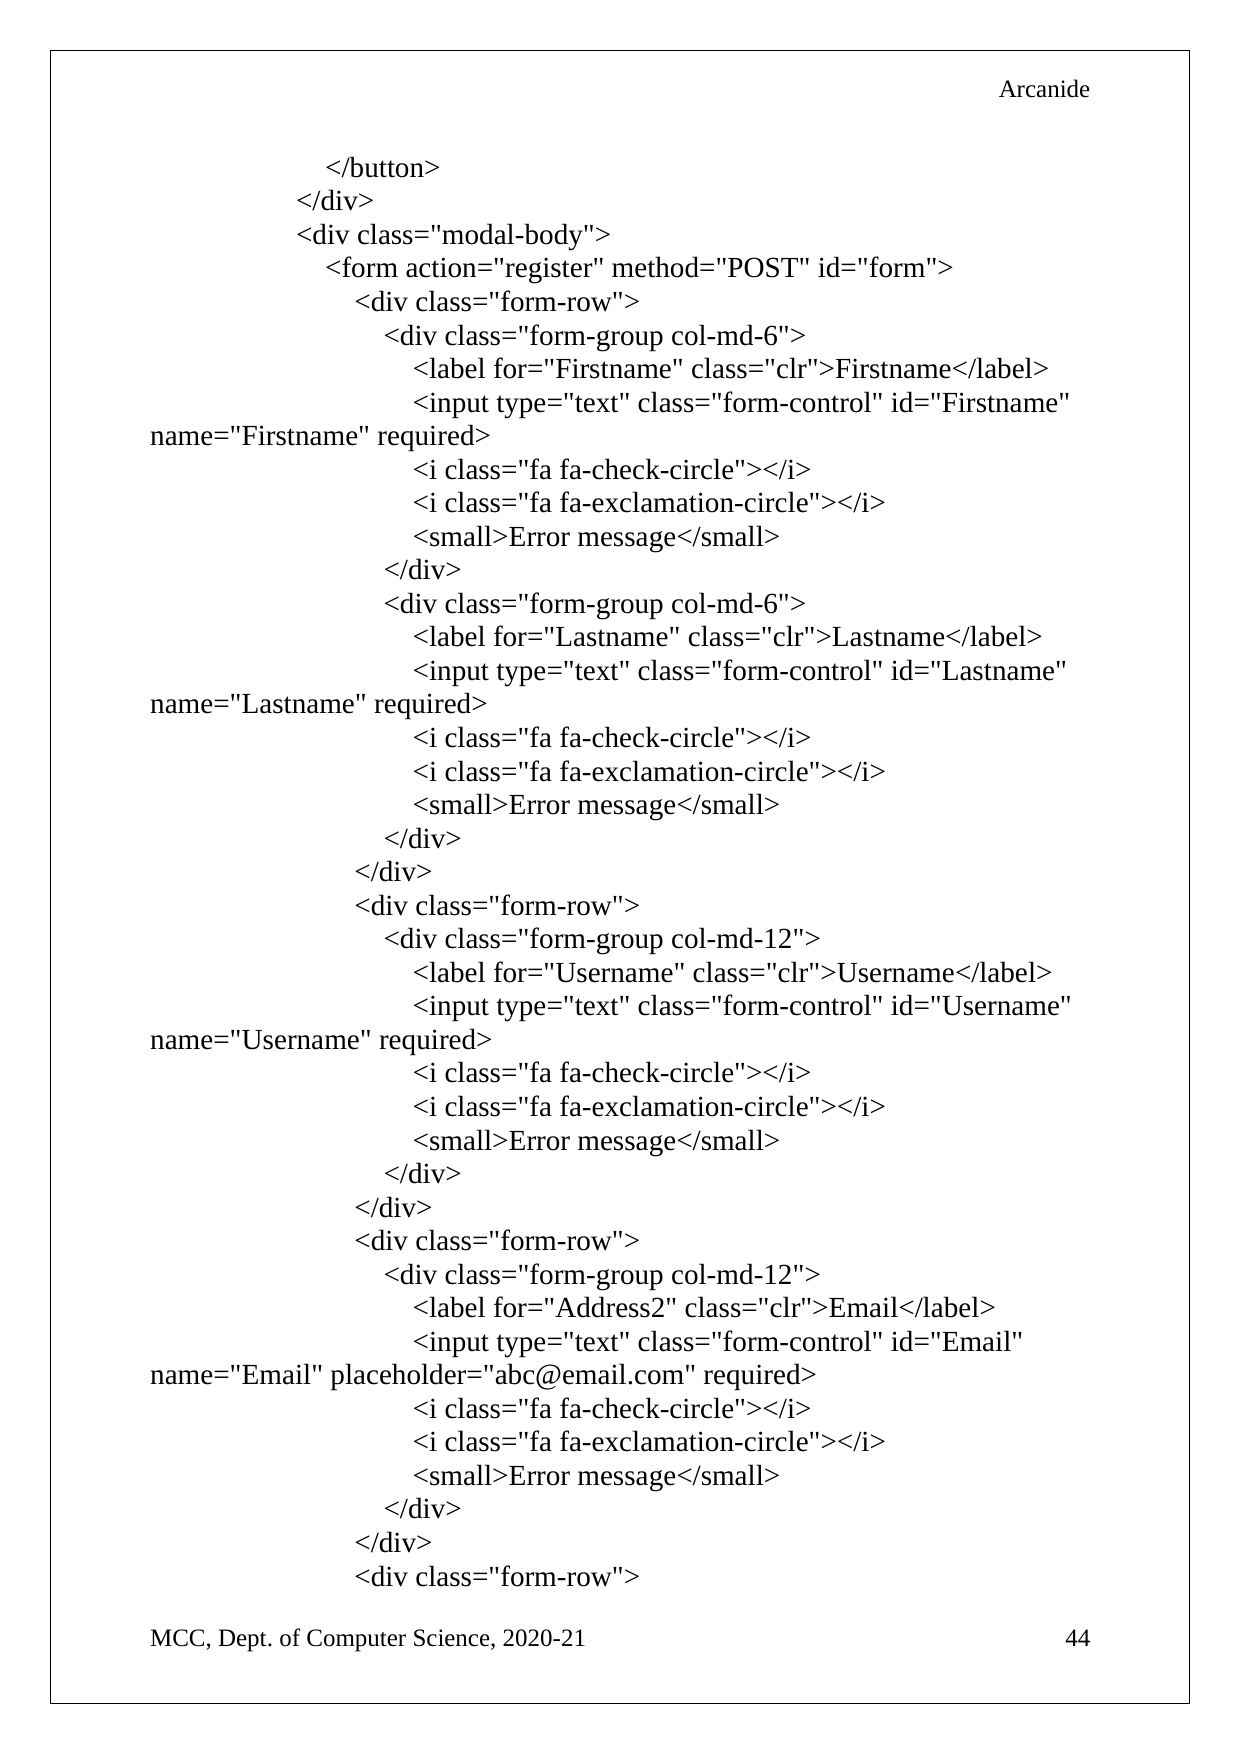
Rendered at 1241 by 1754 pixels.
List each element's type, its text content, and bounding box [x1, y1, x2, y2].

text <form action="register" method="POST" id="form"> [150, 251, 1090, 284]
text <small>Error message</small> [150, 787, 1090, 821]
text <div class="form-group col-md-6"> [150, 318, 1090, 351]
text <i class="fa fa-exclamation-circle"></i> [150, 754, 1090, 787]
text <div class="form-row"> [150, 1559, 1090, 1592]
text <div class="form-row"> [150, 1223, 1090, 1257]
text <label for="Firstname" class="clr">Firstname</label> [150, 351, 1090, 385]
text <small>Error message</small> [150, 1458, 1090, 1492]
text <input type="text" class="form-control" id="Firstname" name="Firstname" required> [150, 385, 1090, 452]
text </div> [150, 552, 1090, 586]
text <label for="Username" class="clr">Username</label> [150, 955, 1090, 988]
text <label for="Lastname" class="clr">Lastname</label> [150, 619, 1090, 653]
text </div> [150, 1525, 1090, 1559]
text </div> [150, 183, 1090, 217]
text <input type="text" class="form-control" id="Email" name="Email" placeholder="abc@email.com" required> [150, 1324, 1090, 1391]
text <div class="modal-body"> [150, 217, 1090, 251]
text </div> [150, 1156, 1090, 1190]
text <i class="fa fa-exclamation-circle"></i> [150, 1424, 1090, 1458]
text <small>Error message</small> [150, 519, 1090, 552]
text </div> [150, 1492, 1090, 1525]
text <i class="fa fa-exclamation-circle"></i> [150, 485, 1090, 519]
text <i class="fa fa-check-circle"></i> [150, 720, 1090, 754]
text <i class="fa fa-exclamation-circle"></i> [150, 1089, 1090, 1123]
text <i class="fa fa-check-circle"></i> [150, 452, 1090, 485]
text <div class="form-row"> [150, 888, 1090, 921]
text <input type="text" class="form-control" id="Lastname" name="Lastname" required> [150, 653, 1090, 720]
text </div> [150, 821, 1090, 854]
text </div> [150, 854, 1090, 888]
text </div> [150, 1190, 1090, 1223]
text </button> [150, 150, 1090, 183]
text <small>Error message</small> [150, 1123, 1090, 1156]
text <div class="form-group col-md-12"> [150, 921, 1090, 955]
text <i class="fa fa-check-circle"></i> [150, 1056, 1090, 1089]
text <div class="form-row"> [150, 284, 1090, 318]
text <input type="text" class="form-control" id="Username" name="Username" required> [150, 988, 1090, 1056]
text <label for="Address2" class="clr">Email</label> [150, 1290, 1090, 1324]
text <div class="form-group col-md-6"> [150, 586, 1090, 619]
text <div class="form-group col-md-12"> [150, 1257, 1090, 1290]
text <i class="fa fa-check-circle"></i> [150, 1391, 1090, 1424]
